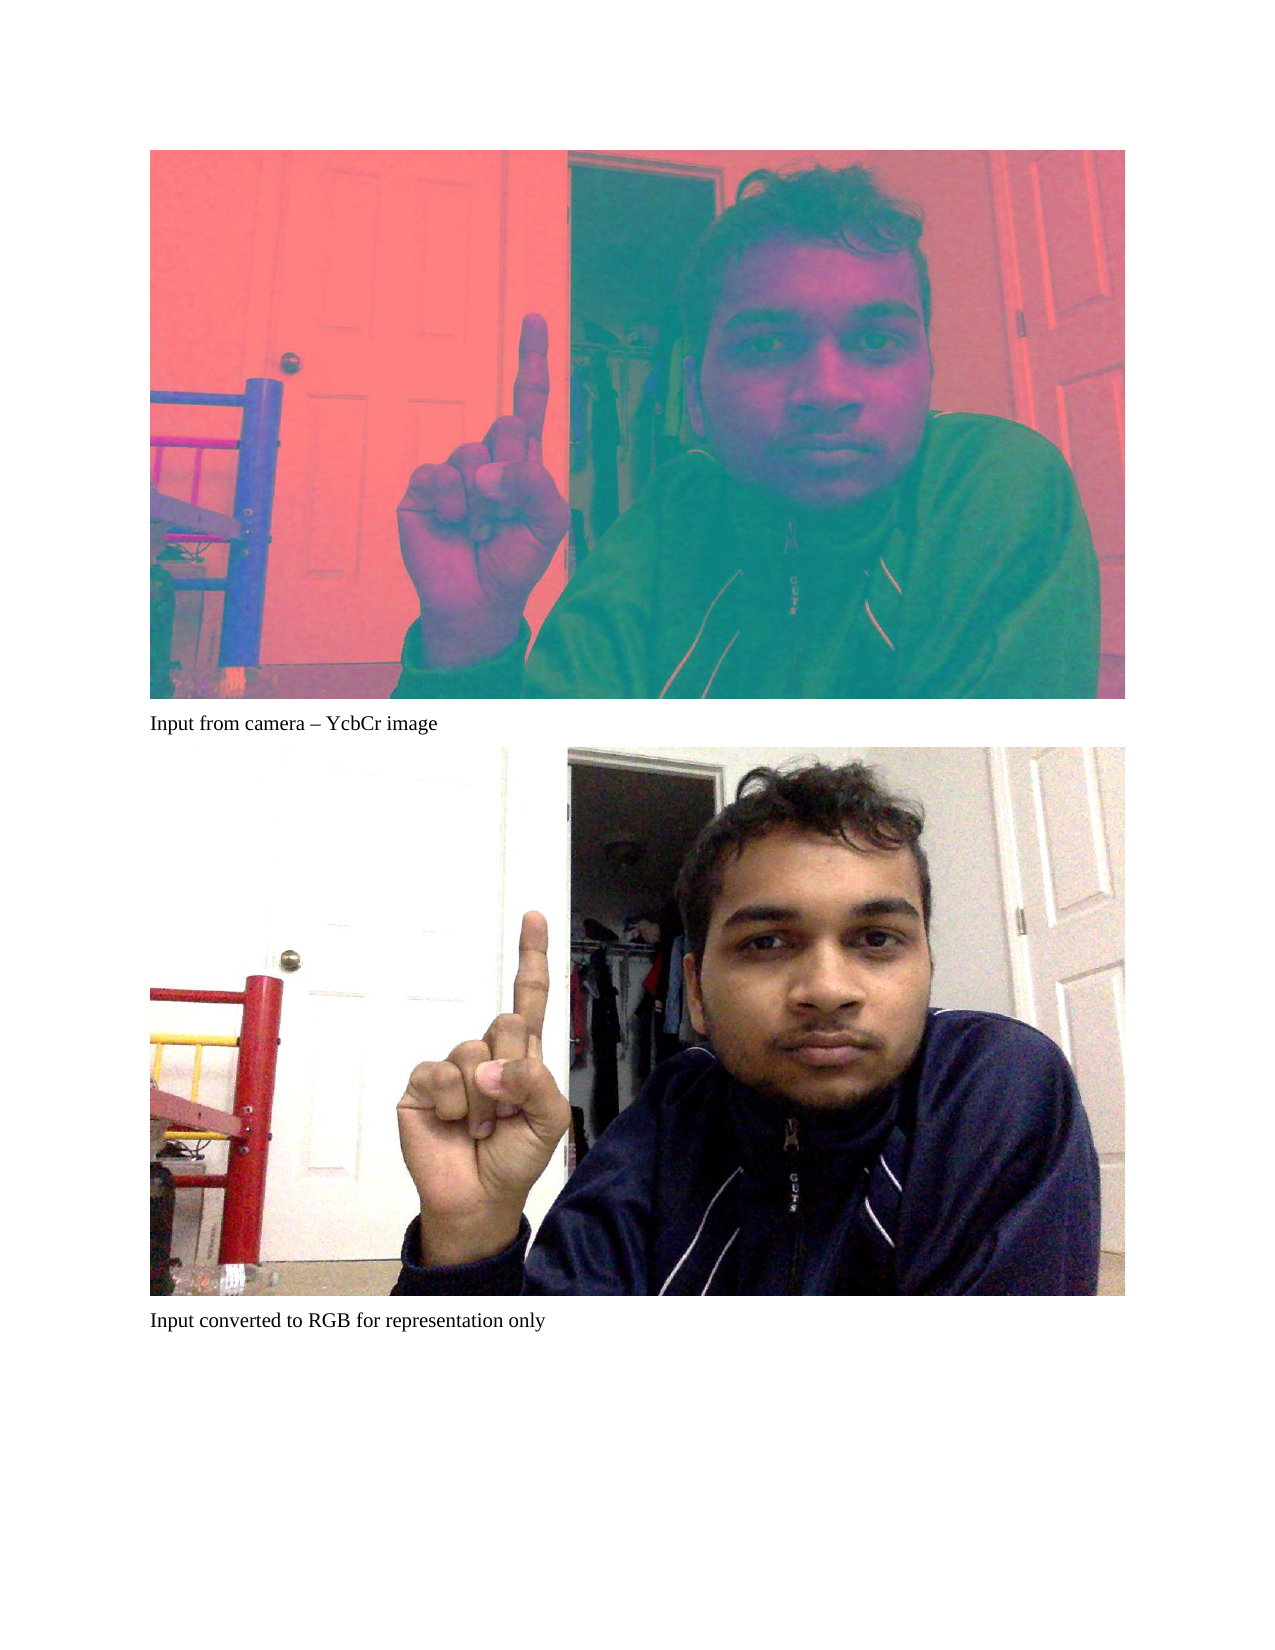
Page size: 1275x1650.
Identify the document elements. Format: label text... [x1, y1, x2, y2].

text Input converted to RGB for representation only [150, 1308, 1125, 1332]
text Input from camera – YcbCr image [150, 711, 1125, 735]
picture [150, 150, 1125, 699]
picture [150, 747, 1125, 1296]
